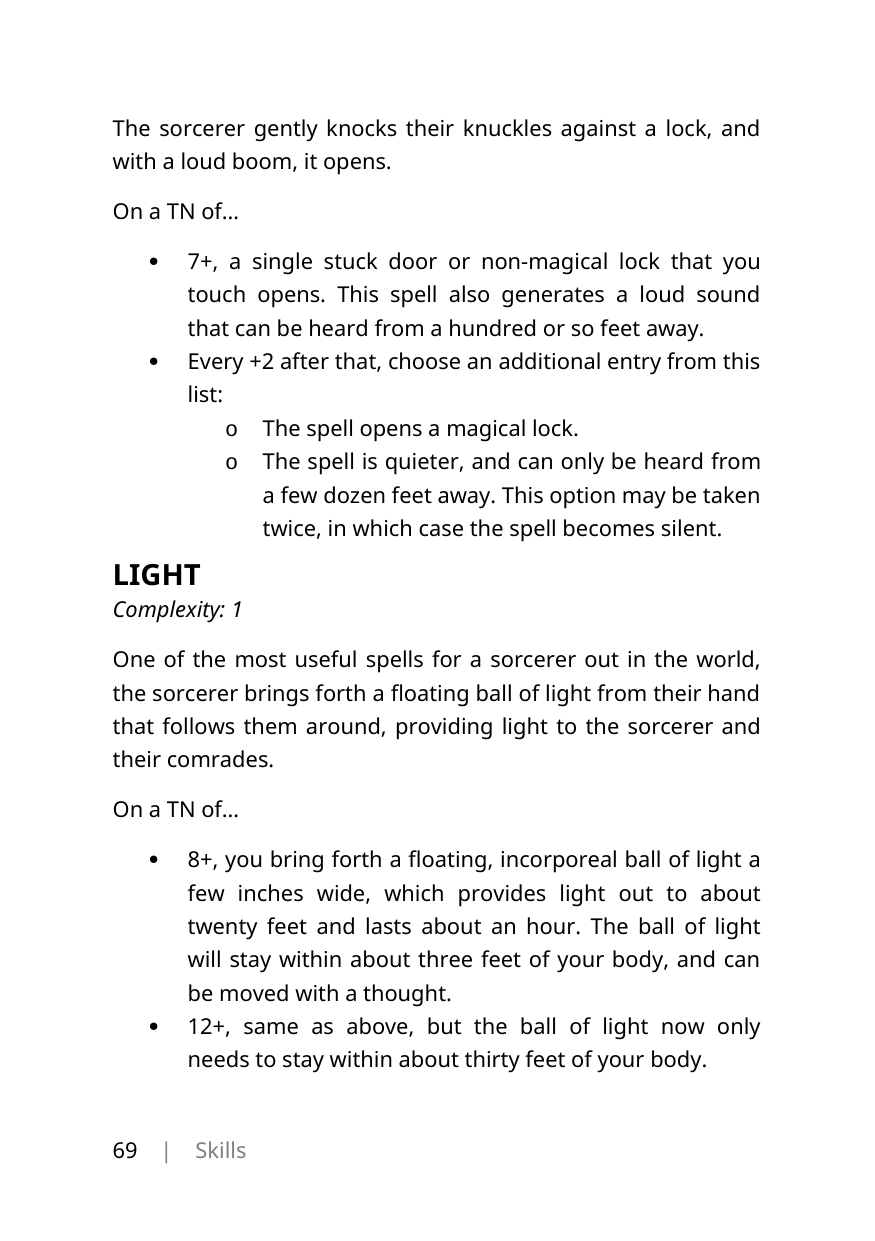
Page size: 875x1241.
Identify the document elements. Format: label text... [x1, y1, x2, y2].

text One of the most useful spells for a sorcerer out in the world, the sorcerer brings forth a floating ball of light from their hand that follows them around, providing light to the sorcerer and their comrades. [112, 644, 762, 774]
list 8+, you bring forth a floating, incorporeal ball of light a few inches wide, which provides light out to about twenty feet and lasts about an hour. The ball of light will stay within about three feet of your body, and can be moved with a thought. [150, 844, 762, 1007]
list The spell is quieter, and can only be heard from a few dozen feet away. This option may be taken twice, in which case the spell becomes silent. [225, 446, 762, 543]
text Complexity: 1 [112, 594, 762, 624]
list The spell opens a magical lock. [225, 412, 762, 442]
subtitle Light [112, 554, 762, 594]
list 12+, same as above, but the ball of light now only needs to stay within about thirty feet of your body. [150, 1011, 762, 1074]
text On a TN of… [112, 794, 762, 824]
text On a TN of… [112, 196, 762, 226]
text The sorcerer gently knocks their knuckles against a lock, and with a loud boom, it opens. [112, 112, 762, 176]
list 7+, a single stuck door or non-magical lock that you touch opens. This spell also generates a loud sound that can be heard from a hundred or so feet away. [150, 246, 762, 342]
list Every +2 after that, choose an additional entry from this list: [150, 346, 762, 409]
